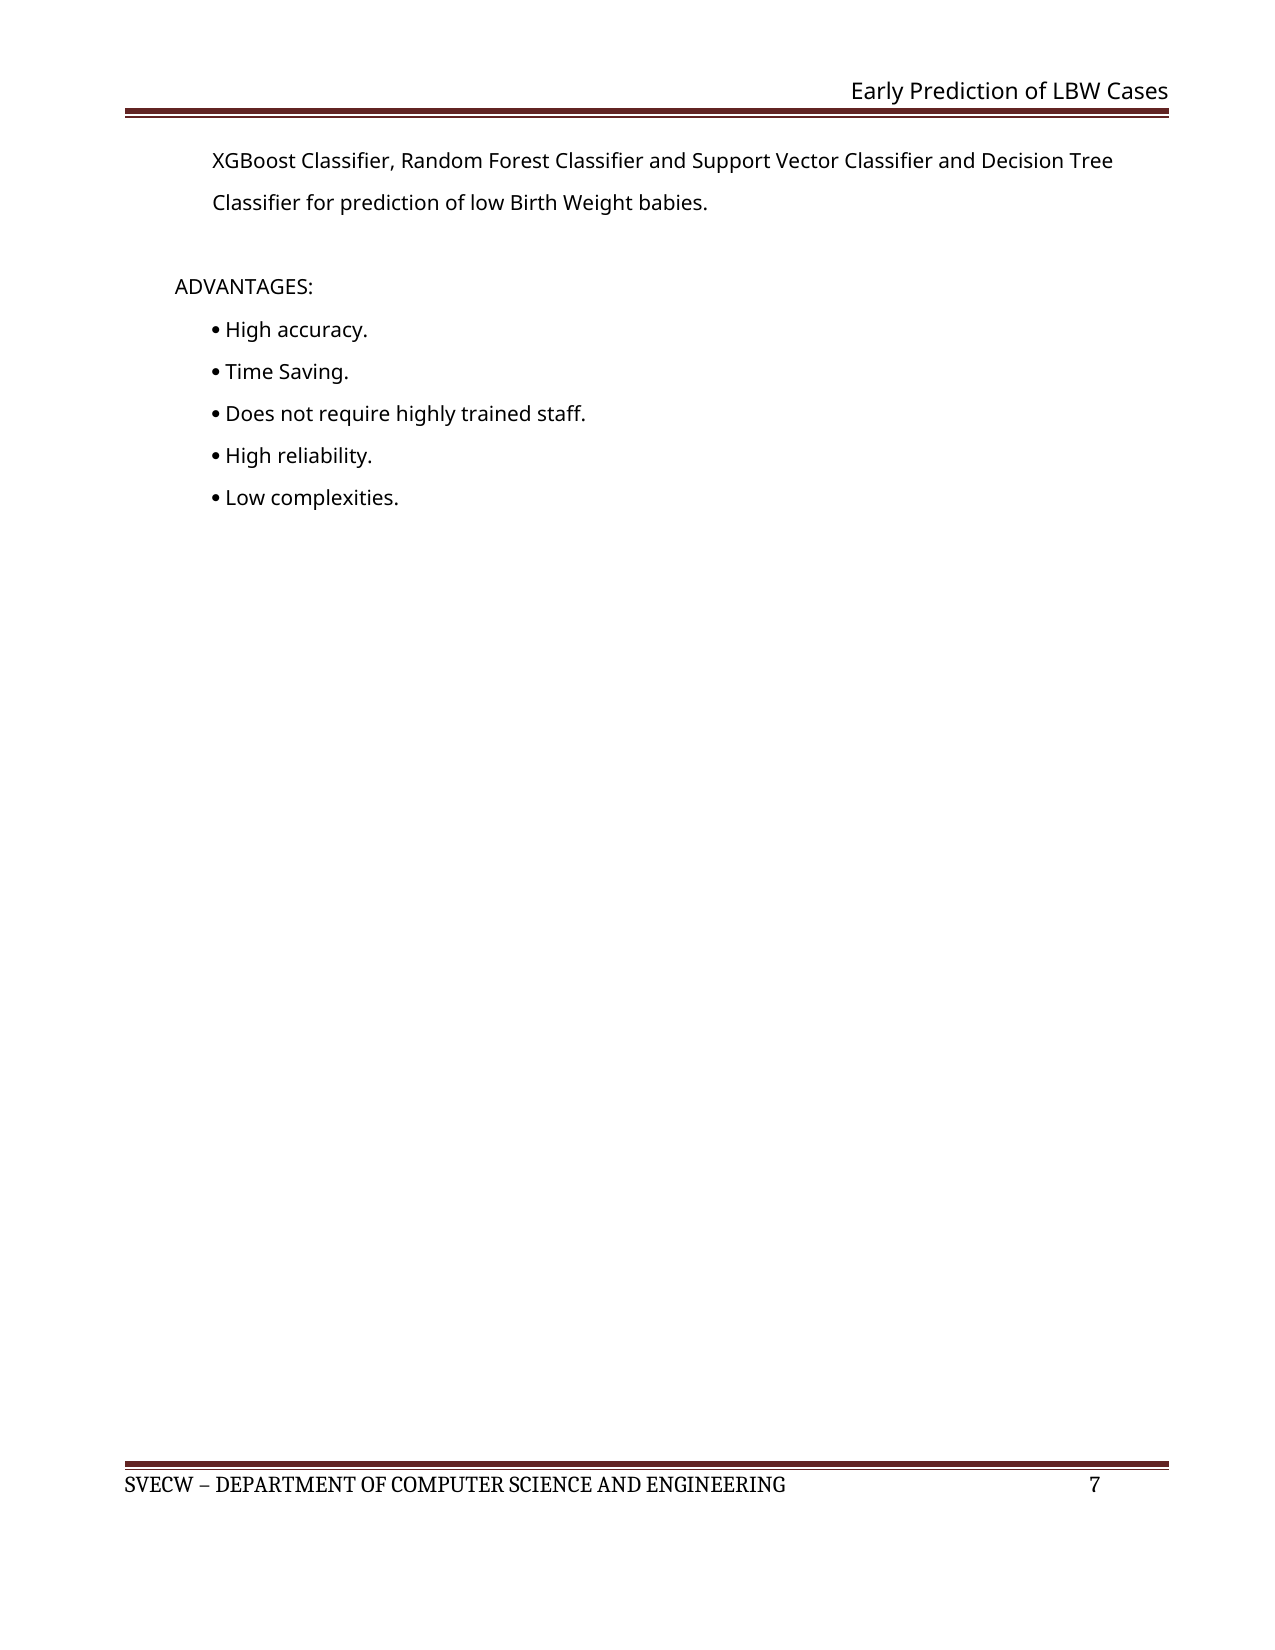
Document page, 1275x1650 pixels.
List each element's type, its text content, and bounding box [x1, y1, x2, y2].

list High reliability. [212, 441, 1126, 470]
list Time Saving. [212, 357, 1126, 385]
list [212, 146, 1126, 217]
list Does not require highly trained staff. [212, 399, 1126, 427]
list ADVANTAGES: [174, 272, 1126, 301]
list High accuracy. [212, 315, 1126, 343]
list Low complexities. [212, 483, 1126, 512]
